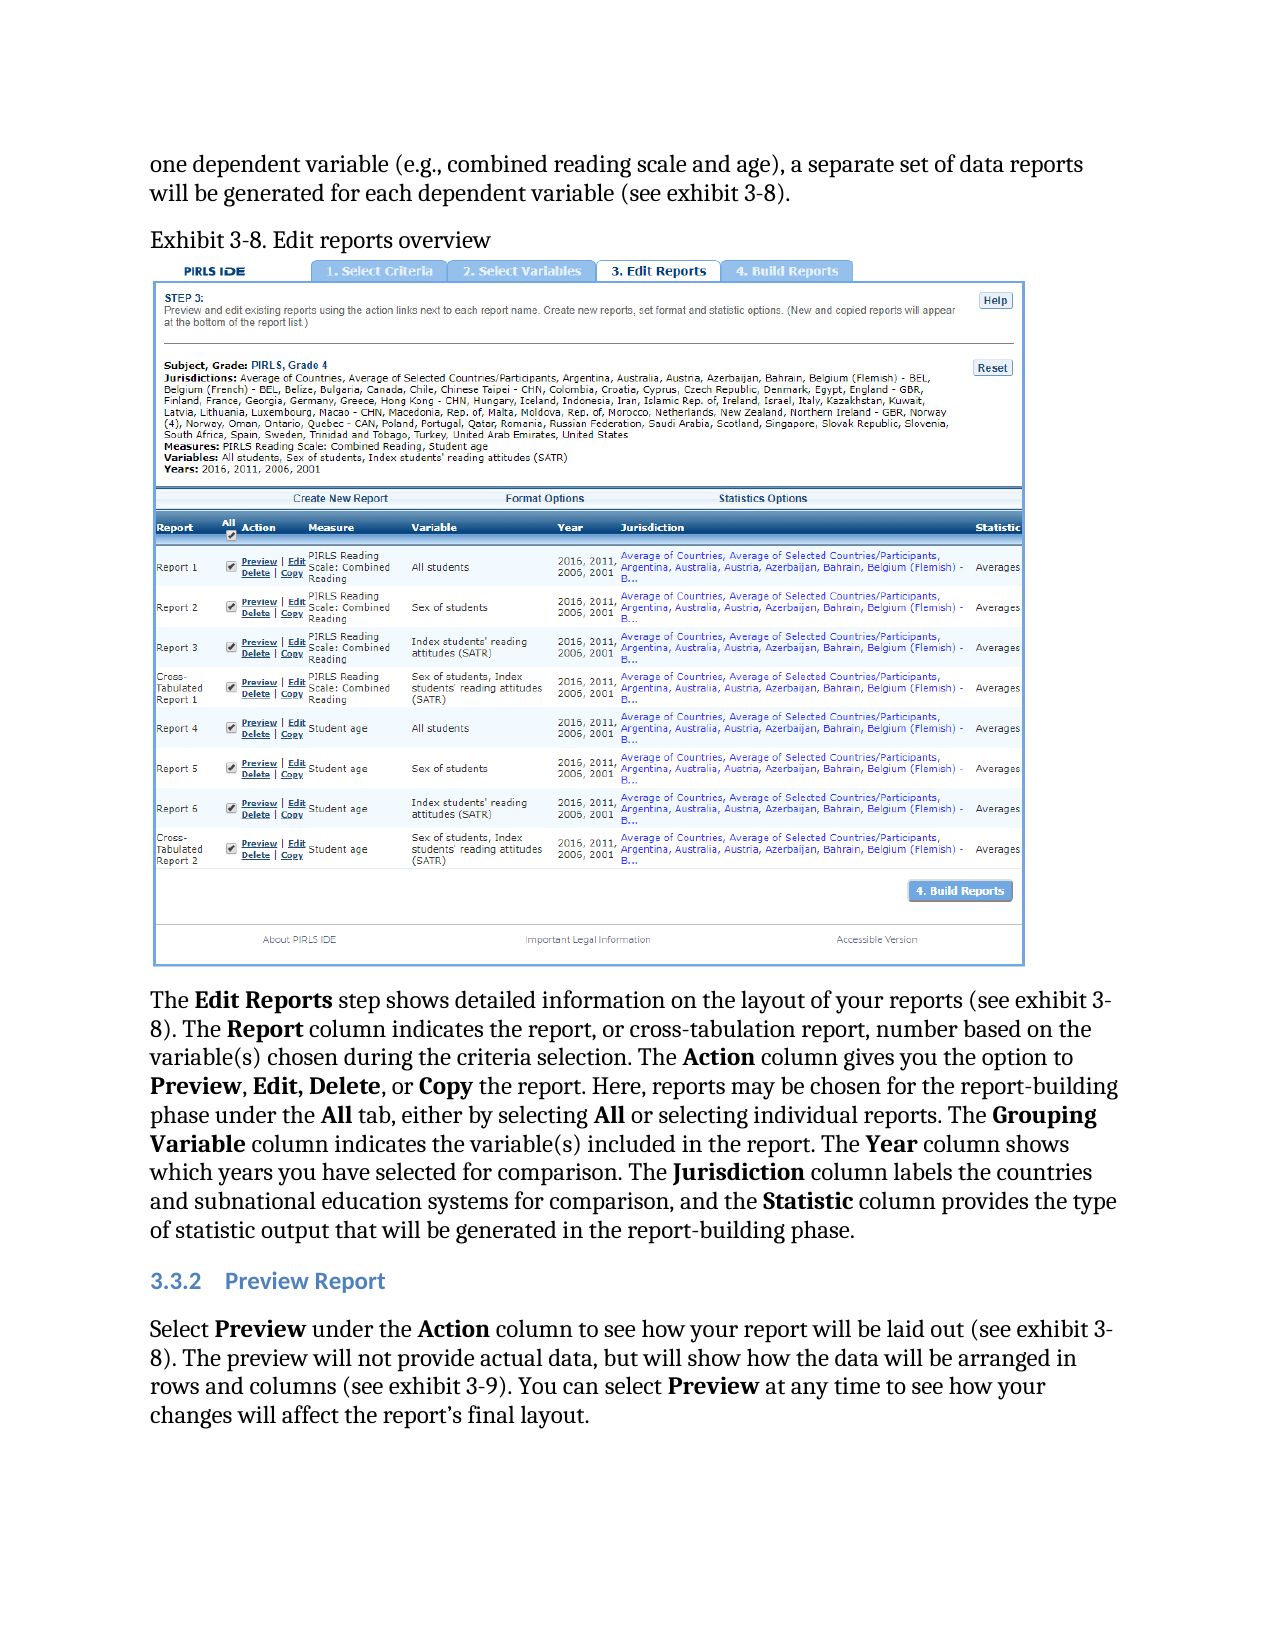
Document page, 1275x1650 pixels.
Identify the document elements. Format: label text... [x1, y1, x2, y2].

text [150, 150, 1125, 207]
subtitle 3.3.2 Preview Report [150, 1265, 1125, 1296]
picture [150, 255, 1025, 967]
text The Edit Reports step shows detailed information on the layout of your reports (see exhibit 3-8). The Report column indicates the report, or cross-tabulation report, number based on the variable(s) chosen during the criteria selection. The Action column gives you the option to Preview, Edit, Delete, or Copy the report. Here, reports may be chosen for the report-building phase under the All tab, either by selecting All or selecting individual reports. The Grouping Variable column indicates the variable(s) included in the report. The Year column shows which years you have selected for comparison. The Jurisdiction column labels the countries and subnational education systems for comparison, and the Statistic column provides the type of statistic output that will be generated in the report-building phase. [150, 986, 1125, 1244]
text Select Preview under the Action column to see how your report will be laid out (see exhibit 3-8). The preview will not provide actual data, but will show how the data will be arranged in rows and columns (see exhibit 3-9). You can select Preview at any time to see how your changes will affect the report’s final layout. [150, 1315, 1125, 1430]
